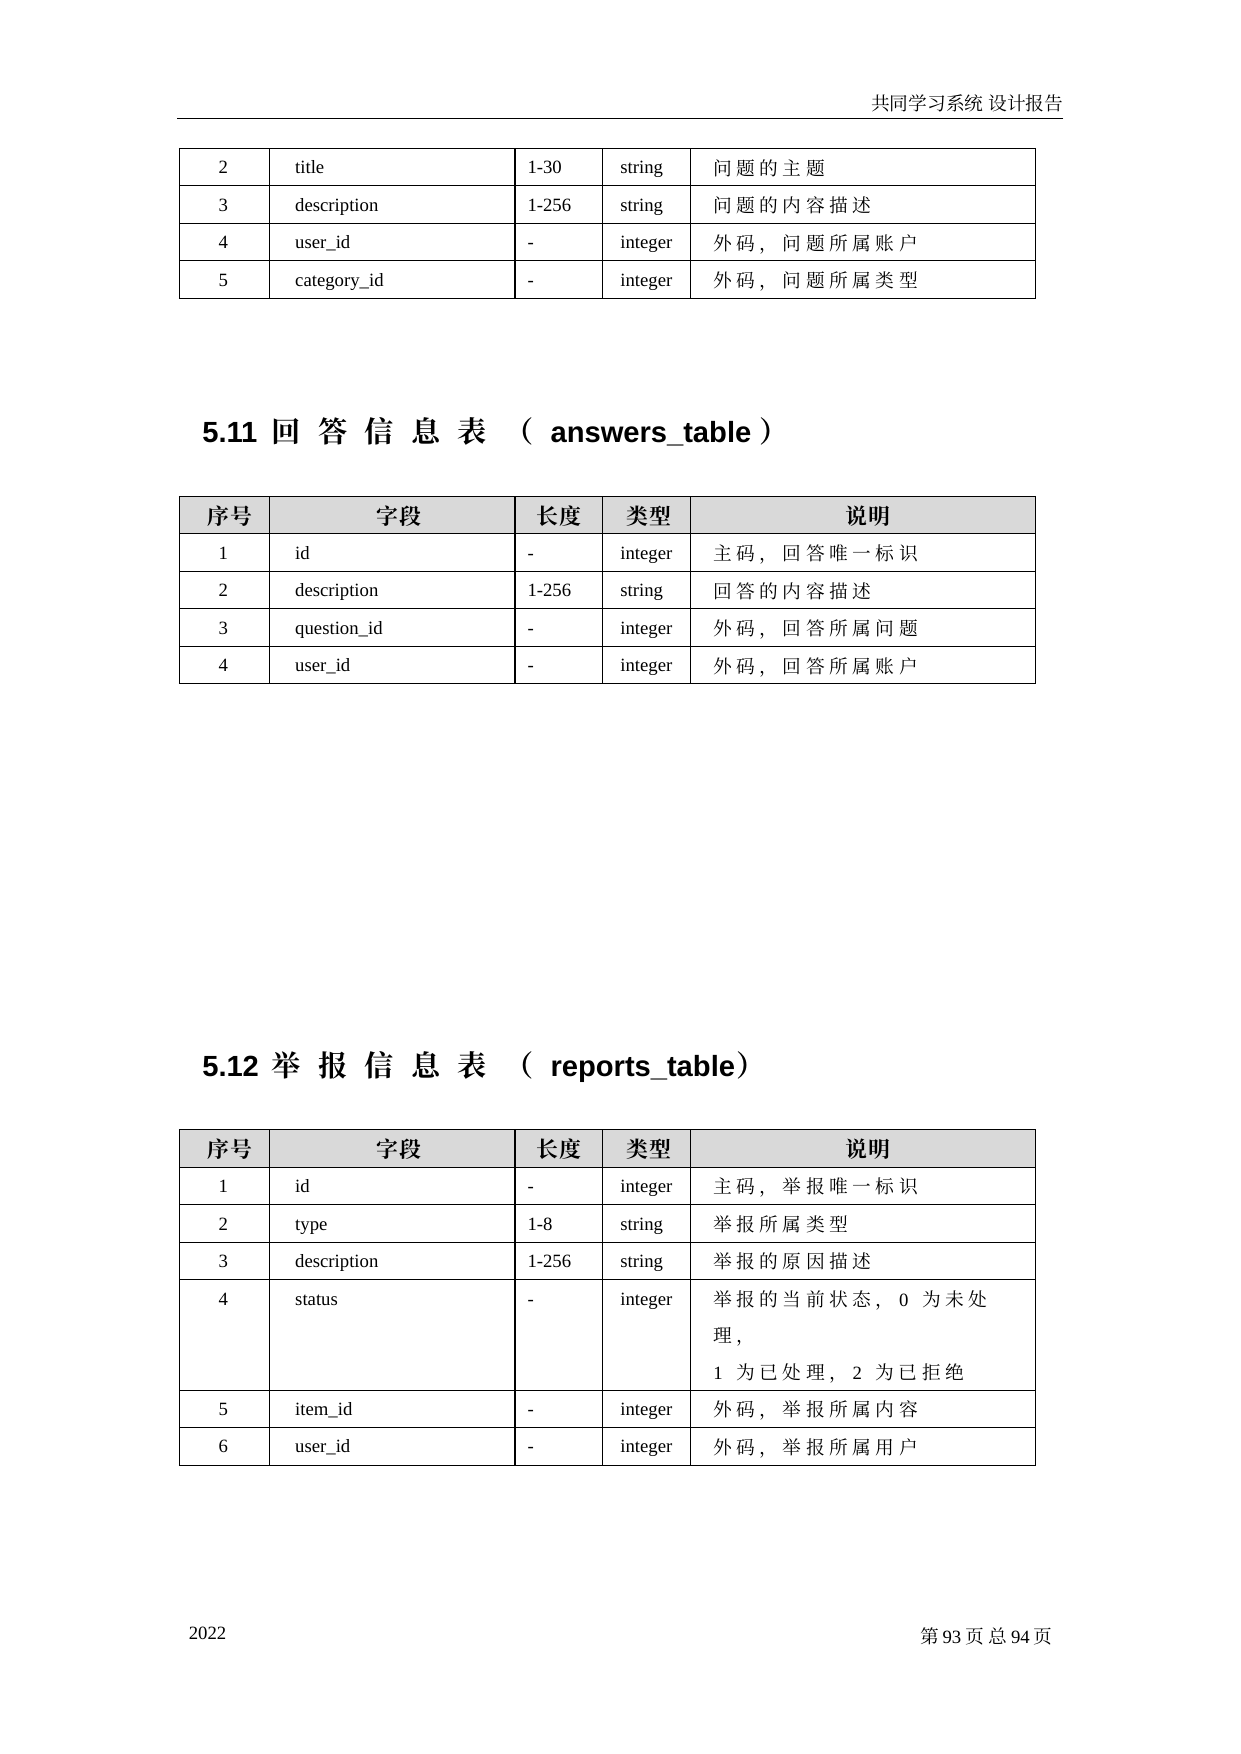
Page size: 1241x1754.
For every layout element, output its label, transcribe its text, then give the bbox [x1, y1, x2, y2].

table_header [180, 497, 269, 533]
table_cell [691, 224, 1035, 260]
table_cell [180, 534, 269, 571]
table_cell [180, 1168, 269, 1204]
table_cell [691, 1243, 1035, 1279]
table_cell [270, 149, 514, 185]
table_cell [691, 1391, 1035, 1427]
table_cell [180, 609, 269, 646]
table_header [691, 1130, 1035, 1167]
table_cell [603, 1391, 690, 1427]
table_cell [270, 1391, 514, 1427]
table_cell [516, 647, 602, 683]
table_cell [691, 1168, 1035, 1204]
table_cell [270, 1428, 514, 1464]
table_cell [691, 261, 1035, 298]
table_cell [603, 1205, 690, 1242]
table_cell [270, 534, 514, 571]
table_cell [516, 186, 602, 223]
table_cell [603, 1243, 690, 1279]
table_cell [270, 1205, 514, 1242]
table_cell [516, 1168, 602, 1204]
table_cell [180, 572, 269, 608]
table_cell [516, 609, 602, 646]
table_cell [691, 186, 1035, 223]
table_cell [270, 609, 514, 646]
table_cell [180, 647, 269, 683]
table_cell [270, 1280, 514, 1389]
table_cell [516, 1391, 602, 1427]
subtitle 回答信息表（answers_table） [191, 394, 1061, 467]
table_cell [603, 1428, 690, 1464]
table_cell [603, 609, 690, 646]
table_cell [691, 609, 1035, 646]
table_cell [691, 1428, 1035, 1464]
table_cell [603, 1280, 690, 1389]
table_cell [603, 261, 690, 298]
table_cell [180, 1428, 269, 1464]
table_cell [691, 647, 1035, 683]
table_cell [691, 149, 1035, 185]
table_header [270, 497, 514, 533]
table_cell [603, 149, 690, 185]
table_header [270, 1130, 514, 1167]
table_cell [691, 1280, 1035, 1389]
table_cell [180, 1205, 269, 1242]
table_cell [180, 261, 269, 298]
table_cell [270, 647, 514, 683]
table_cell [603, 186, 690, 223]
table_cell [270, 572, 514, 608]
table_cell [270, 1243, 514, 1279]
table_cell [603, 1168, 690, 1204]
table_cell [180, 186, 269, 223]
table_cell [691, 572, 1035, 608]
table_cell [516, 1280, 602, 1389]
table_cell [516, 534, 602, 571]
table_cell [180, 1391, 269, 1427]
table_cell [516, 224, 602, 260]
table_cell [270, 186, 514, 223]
subtitle 举报信息表（reports_table） [191, 1027, 1061, 1100]
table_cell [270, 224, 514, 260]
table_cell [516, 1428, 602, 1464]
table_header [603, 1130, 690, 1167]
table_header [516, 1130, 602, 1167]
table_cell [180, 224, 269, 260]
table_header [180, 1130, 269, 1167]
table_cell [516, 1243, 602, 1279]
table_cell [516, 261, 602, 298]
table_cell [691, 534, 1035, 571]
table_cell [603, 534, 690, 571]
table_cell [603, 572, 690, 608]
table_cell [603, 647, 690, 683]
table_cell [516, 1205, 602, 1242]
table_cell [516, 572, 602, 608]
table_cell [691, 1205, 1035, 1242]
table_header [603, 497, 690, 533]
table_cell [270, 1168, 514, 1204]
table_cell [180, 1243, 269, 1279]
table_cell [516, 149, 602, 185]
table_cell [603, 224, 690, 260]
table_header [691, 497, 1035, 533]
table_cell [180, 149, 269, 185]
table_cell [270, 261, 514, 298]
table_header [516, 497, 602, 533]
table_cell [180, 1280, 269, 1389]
